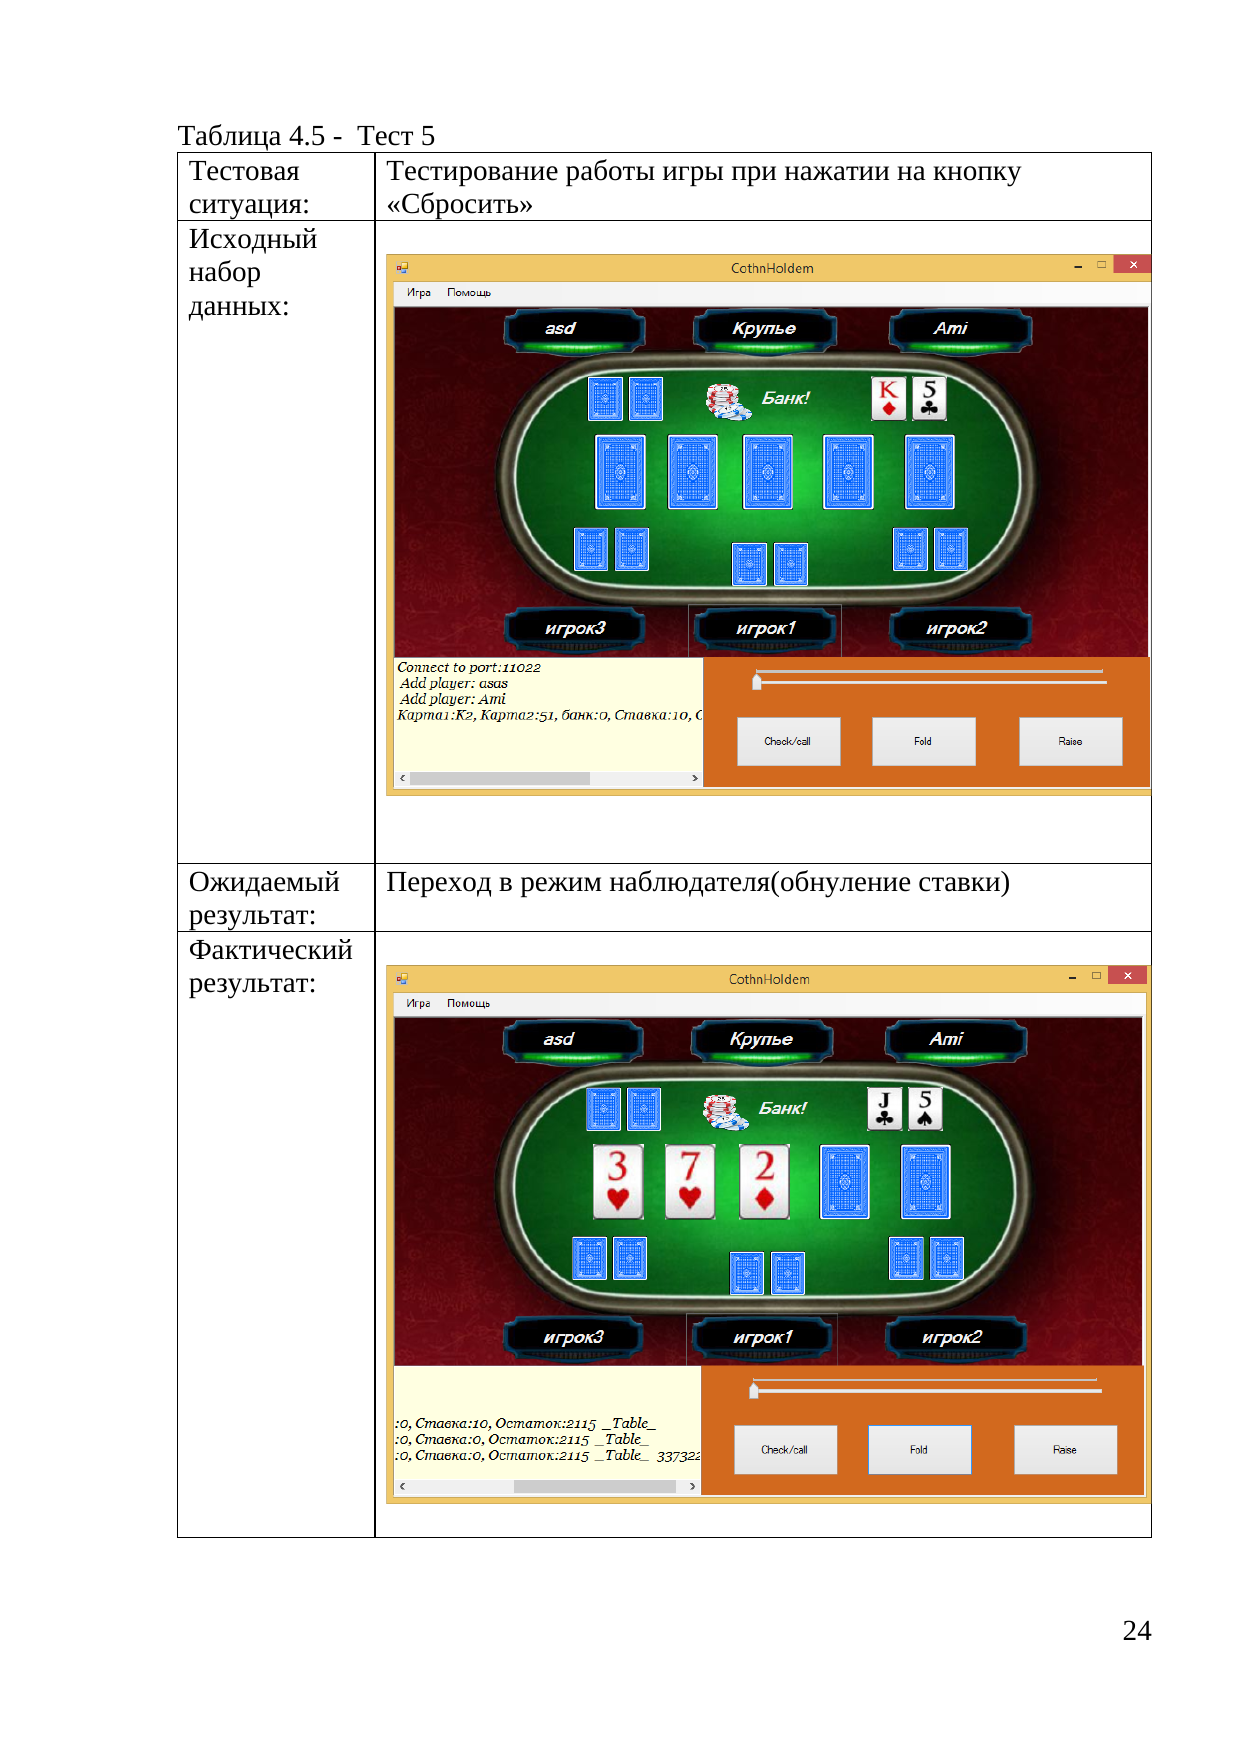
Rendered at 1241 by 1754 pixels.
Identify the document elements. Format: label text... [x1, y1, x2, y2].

table_cell Исходный набор данных: [178, 221, 374, 863]
table_cell [376, 221, 1151, 863]
picture [386, 254, 1152, 796]
text Таблица 4.5 - Тест 5 [177, 118, 1152, 152]
picture [386, 965, 1152, 1504]
table_cell Ожидаемый результат: [178, 864, 374, 931]
table_cell Фактический результат: [178, 932, 374, 1537]
table_header Тестовая ситуация: [178, 153, 374, 220]
table_cell [376, 932, 1151, 1537]
table_header Тестирование работы игры при нажатии на кнопку «Сбросить» [376, 153, 1151, 220]
table_cell Переход в режим наблюдателя(обнуление ставки) [376, 864, 1151, 931]
